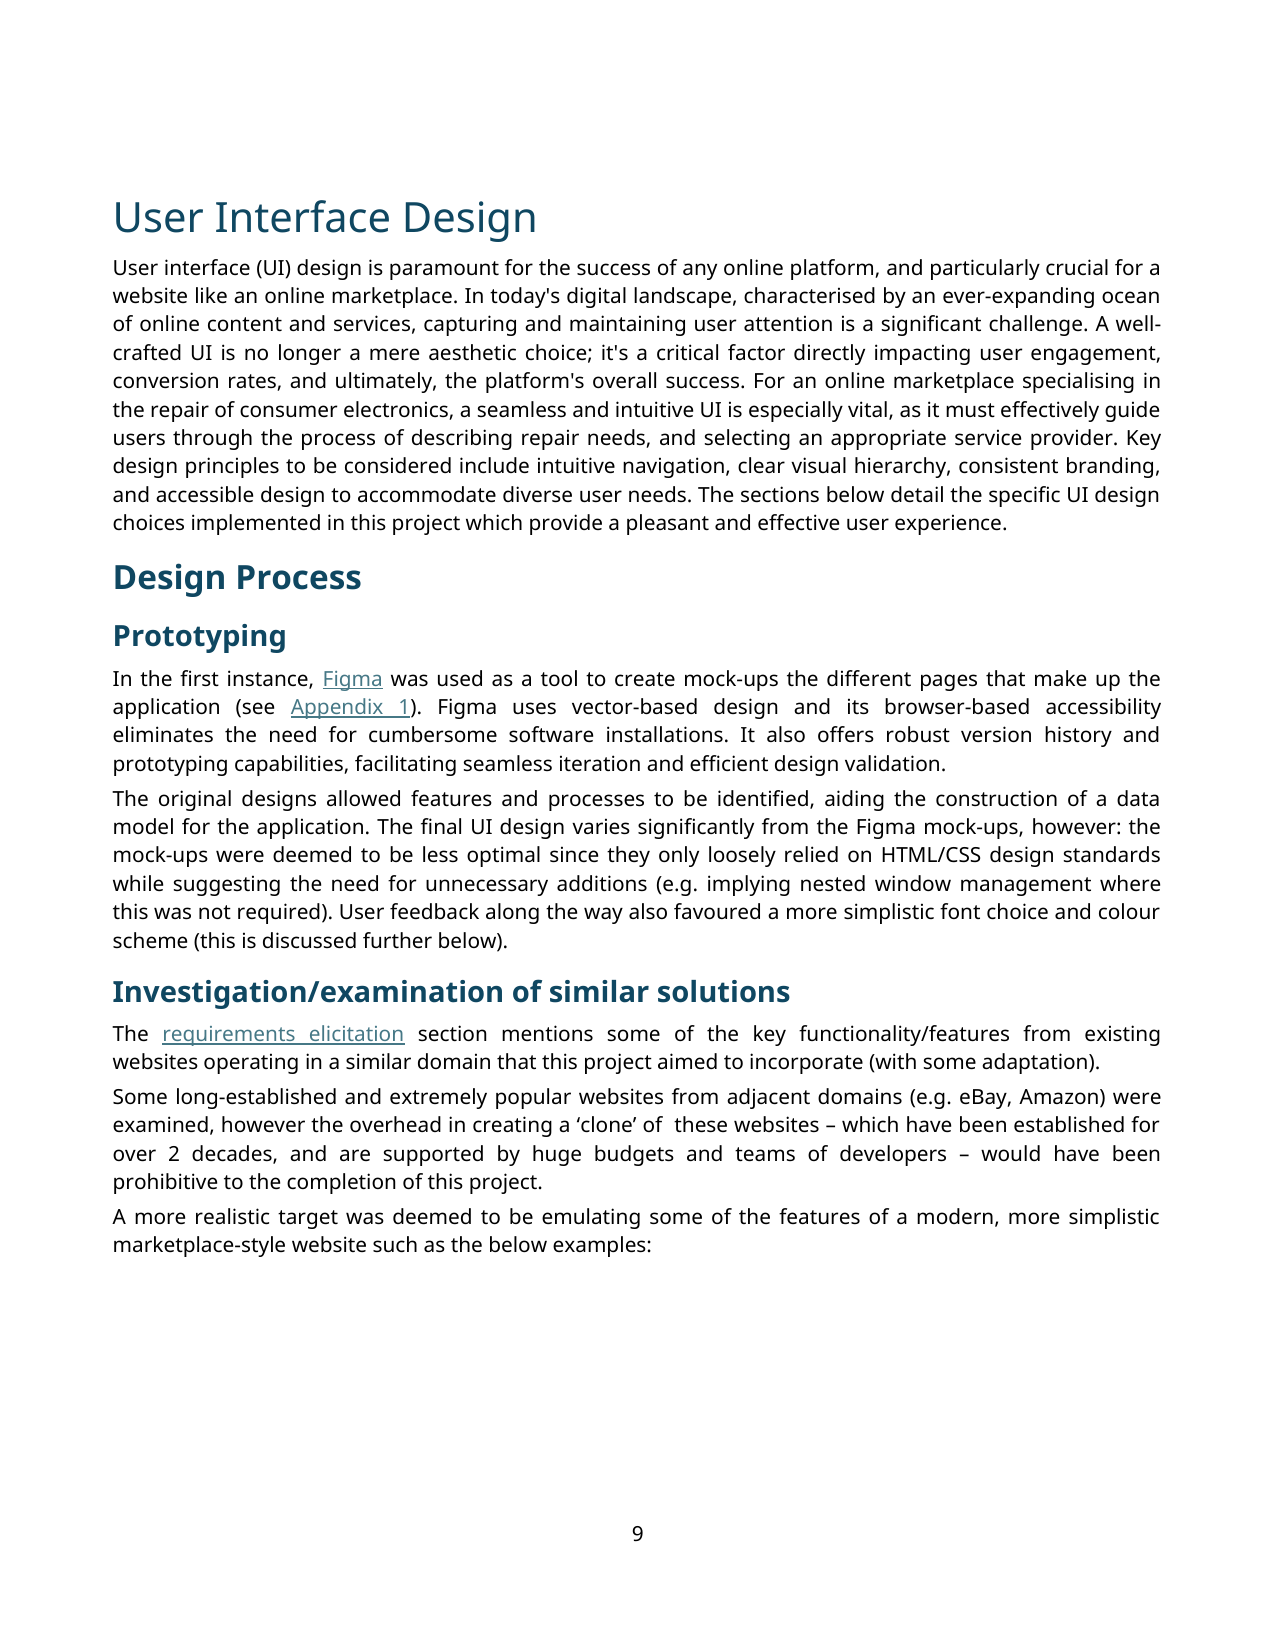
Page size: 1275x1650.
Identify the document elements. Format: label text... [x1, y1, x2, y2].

text The original designs allowed features and processes to be identified, aiding the construction of a data model for the application. The final UI design varies significantly from the Figma mock-ups, however: the mock-ups were deemed to be less optimal since they only loosely relied on HTML/CSS design standards while suggesting the need for unnecessary additions (e.g. implying nested window management where this was not required). User feedback along the way also favoured a more simplistic font choice and colour scheme (this is discussed further below). [112, 784, 1162, 954]
subtitle Design Process [112, 554, 1162, 599]
subtitle Prototyping [112, 616, 1162, 655]
text Some long-established and extremely popular websites from adjacent domains (e.g. eBay, Amazon) were examined, however the overhead in creating a ‘clone’ of these websites – which have been established for over 2 decades, and are supported by huge budgets and teams of developers – would have been prohibitive to the completion of this project. [112, 1082, 1162, 1196]
subtitle Investigation/examination of similar solutions [112, 971, 1162, 1011]
subtitle User Interface Design [112, 187, 1162, 244]
text User interface (UI) design is paramount for the success of any online platform, and particularly crucial for a website like an online marketplace. In today's digital landscape, characterised by an ever-expanding ocean of online content and services, capturing and maintaining user attention is a significant challenge. A well-crafted UI is no longer a mere aesthetic choice; it's a critical factor directly impacting user engagement, conversion rates, and ultimately, the platform's overall success. For an online marketplace specialising in the repair of consumer electronics, a seamless and intuitive UI is especially vital, as it must effectively guide users through the process of describing repair needs, and selecting an appropriate service provider. Key design principles to be considered include intuitive navigation, clear visual hierarchy, consistent branding, and accessible design to accommodate diverse user needs. The sections below detail the specific UI design choices implemented in this project which provide a pleasant and effective user experience. [112, 253, 1162, 537]
text A more realistic target was deemed to be emulating some of the features of a modern, more simplistic marketplace-style website such as the below examples: [112, 1202, 1162, 1259]
text The requirements elicitation section mentions some of the key functionality/features from existing websites operating in a similar domain that this project aimed to incorporate (with some adaptation). [112, 1019, 1162, 1076]
text In the first instance, Figma was used as a tool to create mock-ups the different pages that make up the application (see Appendix 1). Figma uses vector-based design and its browser-based accessibility eliminates the need for cumbersome software installations. It also offers robust version history and prototyping capabilities, facilitating seamless iteration and efficient design validation. [112, 664, 1162, 777]
